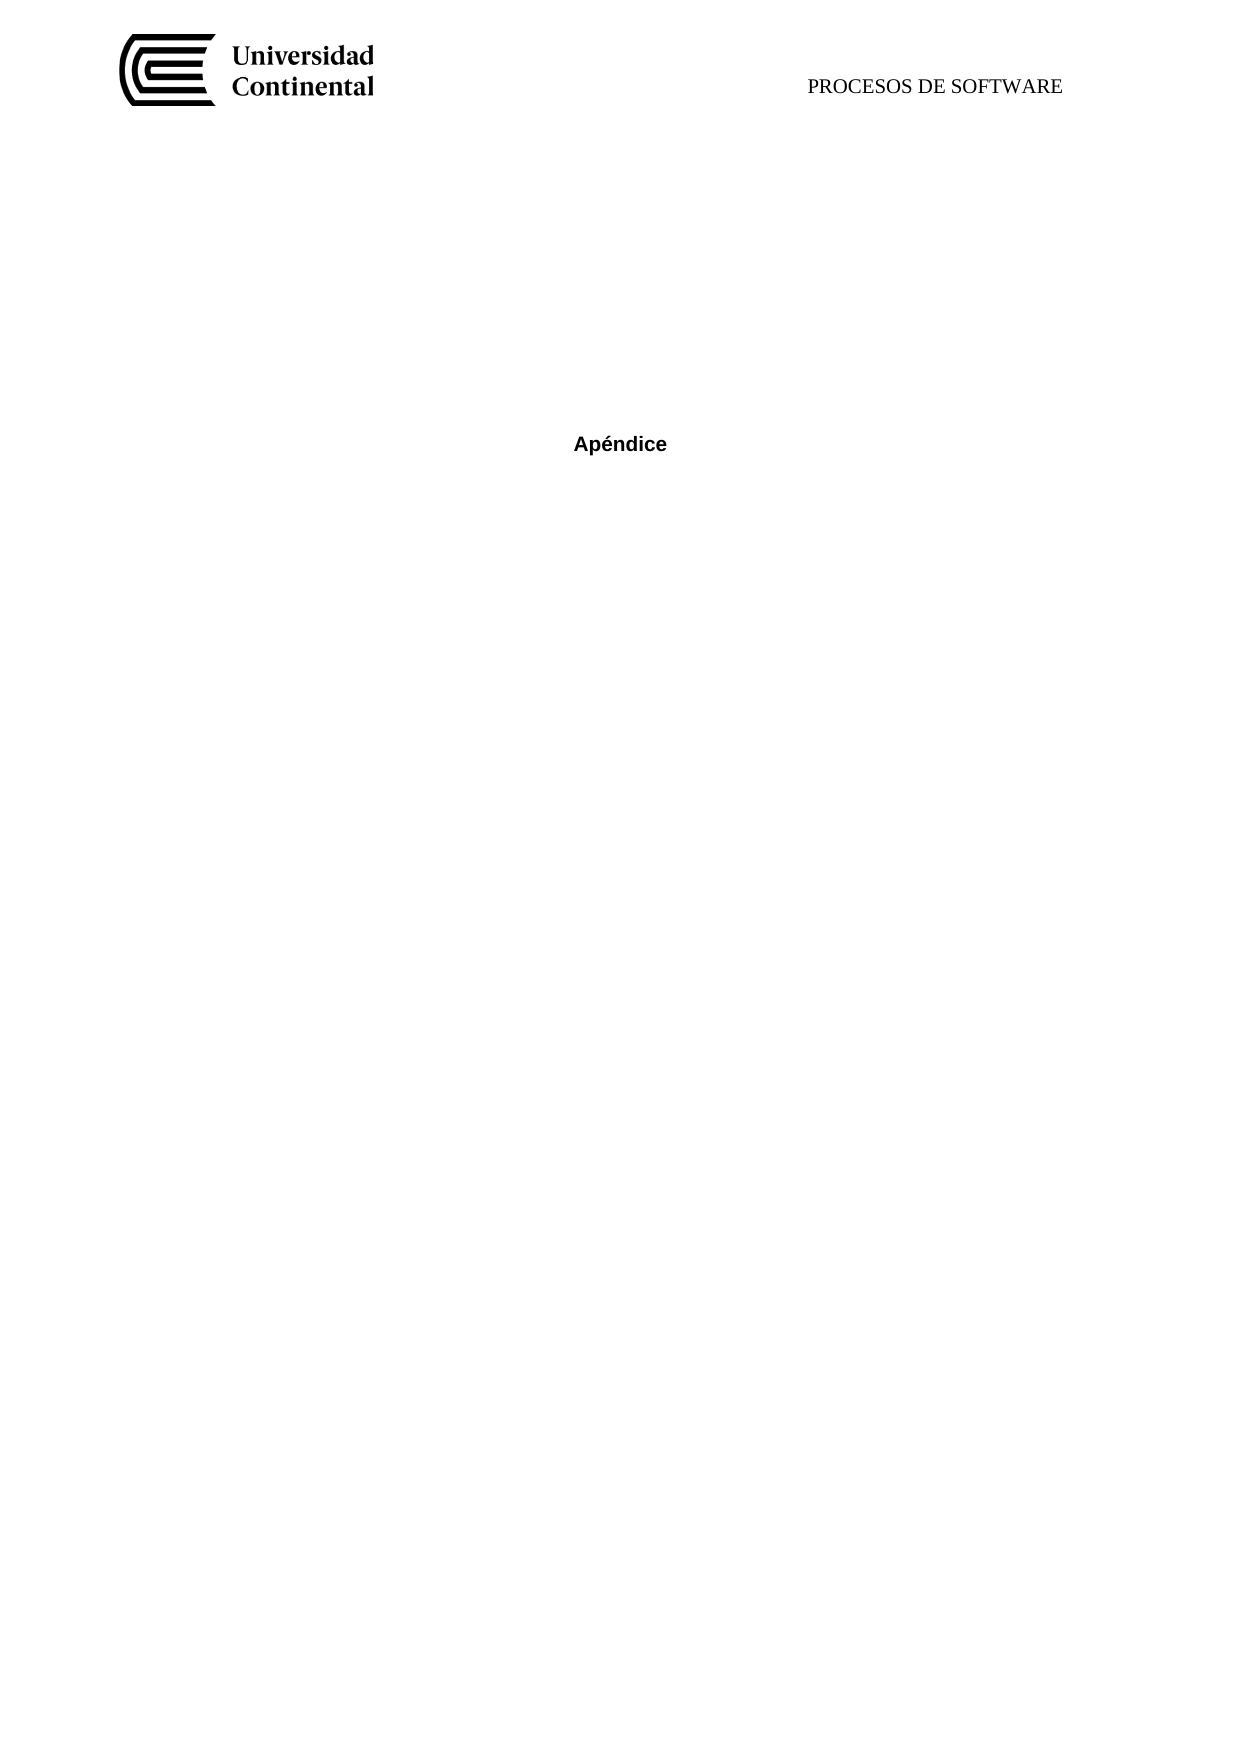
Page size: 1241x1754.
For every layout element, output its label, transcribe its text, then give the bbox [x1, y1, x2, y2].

text Apéndice [177, 432, 1063, 456]
picture [119, 34, 374, 106]
